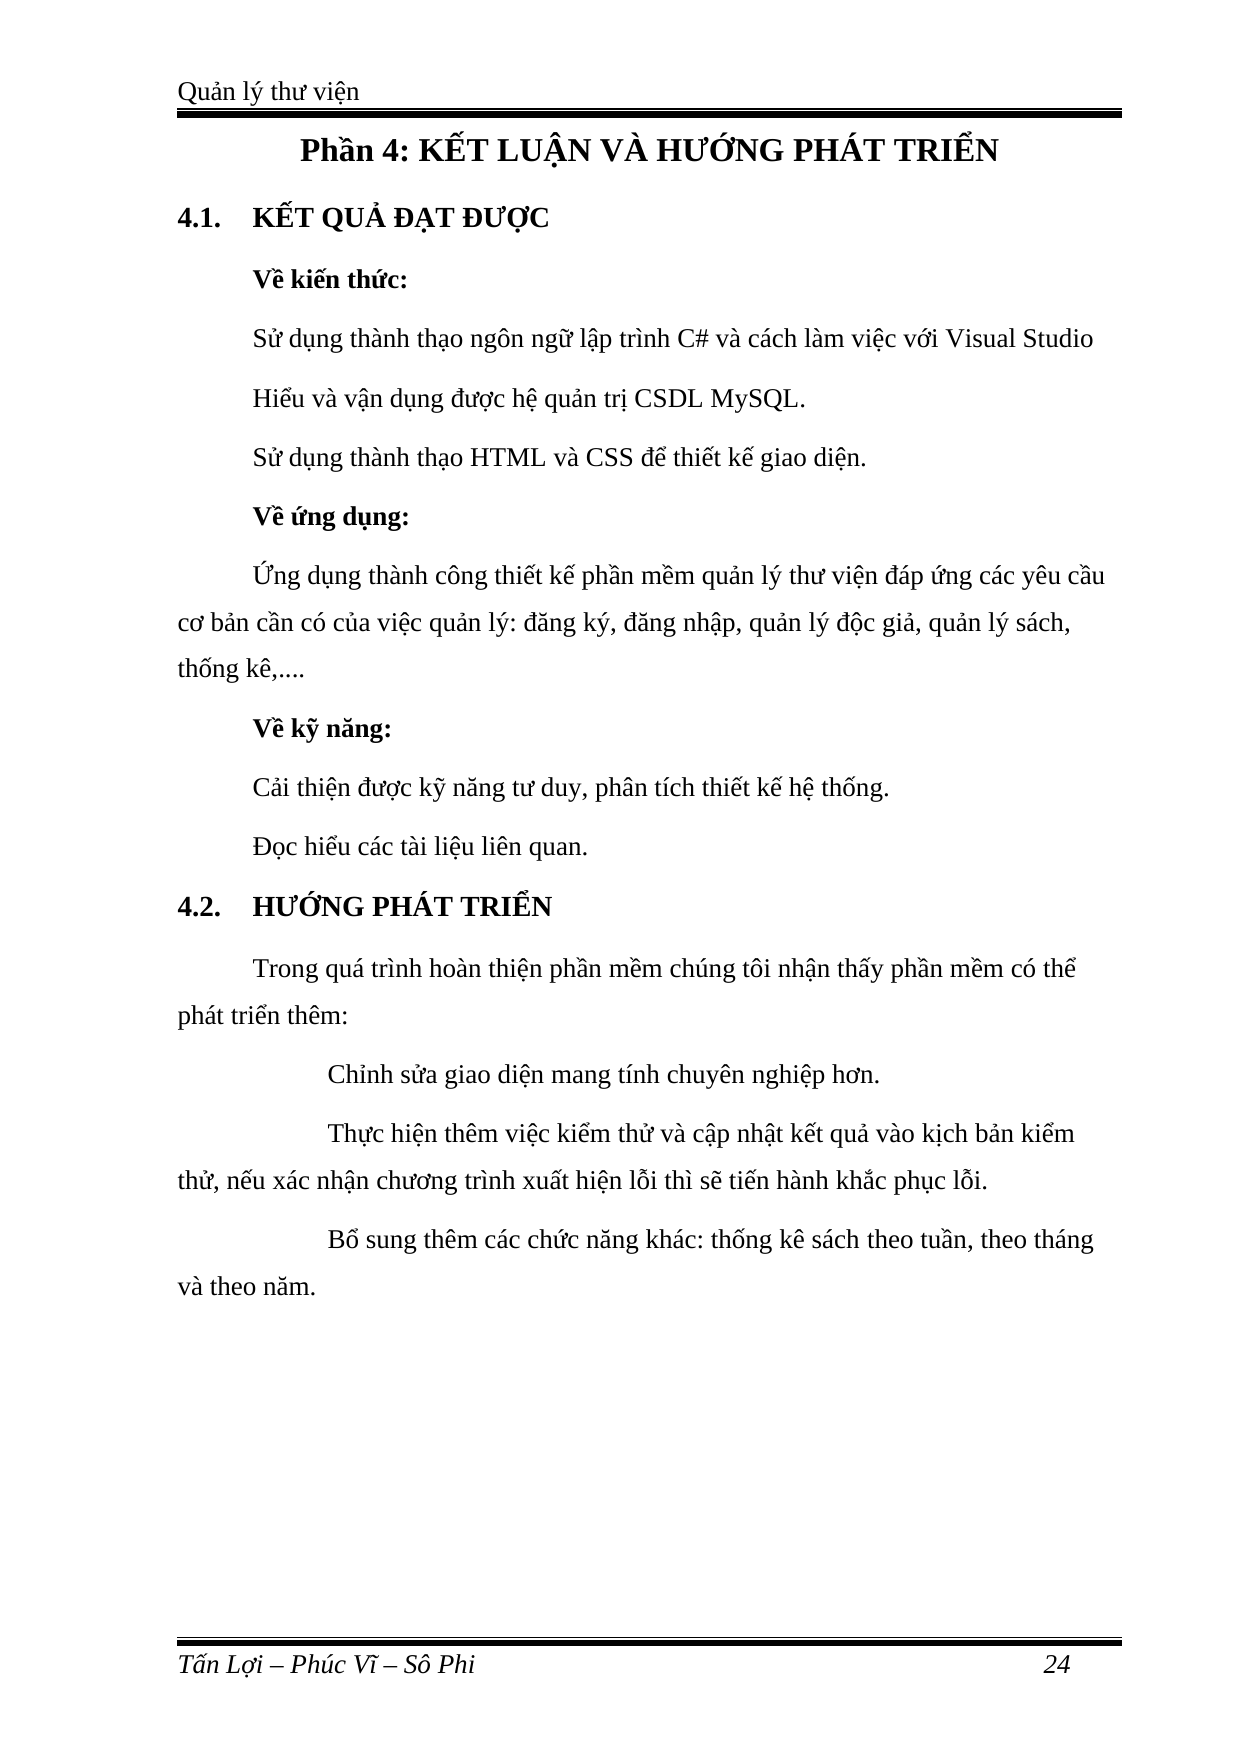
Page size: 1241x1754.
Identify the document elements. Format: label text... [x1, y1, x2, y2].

subtitle HƯỚNG PHÁT TRIỂN [177, 889, 1122, 923]
text Chỉnh sửa giao diện mang tính chuyên nghiệp hơn. [177, 1058, 1122, 1089]
subtitle Phần 4: KẾT LUẬN VÀ HƯỚNG PHÁT TRIỂN [177, 131, 1122, 169]
text Thực hiện thêm việc kiểm thử và cập nhật kết quả vào kịch bản kiểm thử, nếu xác nhận chương trình xuất hiện lỗi thì sẽ tiến hành khắc phục lỗi. [177, 1117, 1122, 1195]
text Hiểu và vận dụng được hệ quản trị CSDL MySQL. [177, 382, 1122, 413]
text Sử dụng thành thạo HTML và CSS để thiết kế giao diện. [177, 441, 1122, 472]
text Cải thiện được kỹ năng tư duy, phân tích thiết kế hệ thống. [177, 771, 1122, 802]
text Đọc hiểu các tài liệu liên quan. [177, 830, 1122, 861]
text Sử dụng thành thạo ngôn ngữ lập trình C# và cách làm việc với Visual Studio [177, 323, 1122, 354]
text Trong quá trình hoàn thiện phần mềm chúng tôi nhận thấy phần mềm có thể phát triển thêm: [177, 952, 1122, 1030]
subtitle KẾT QUẢ ĐẠT ĐƯỢC [177, 201, 1122, 234]
text Bổ sung thêm các chức năng khác: thống kê sách theo tuần, theo tháng và theo năm. [177, 1223, 1122, 1301]
text Về ứng dụng: [177, 500, 1122, 531]
text Về kỹ năng: [177, 712, 1122, 743]
text Ứng dụng thành công thiết kế phần mềm quản lý thư viện đáp ứng các yêu cầu cơ bản cần có của việc quản lý: đăng ký, đăng nhập, quản lý độc giả, quản lý sách, thống kê,.... [177, 559, 1122, 684]
text Về kiến thức: [177, 263, 1122, 294]
